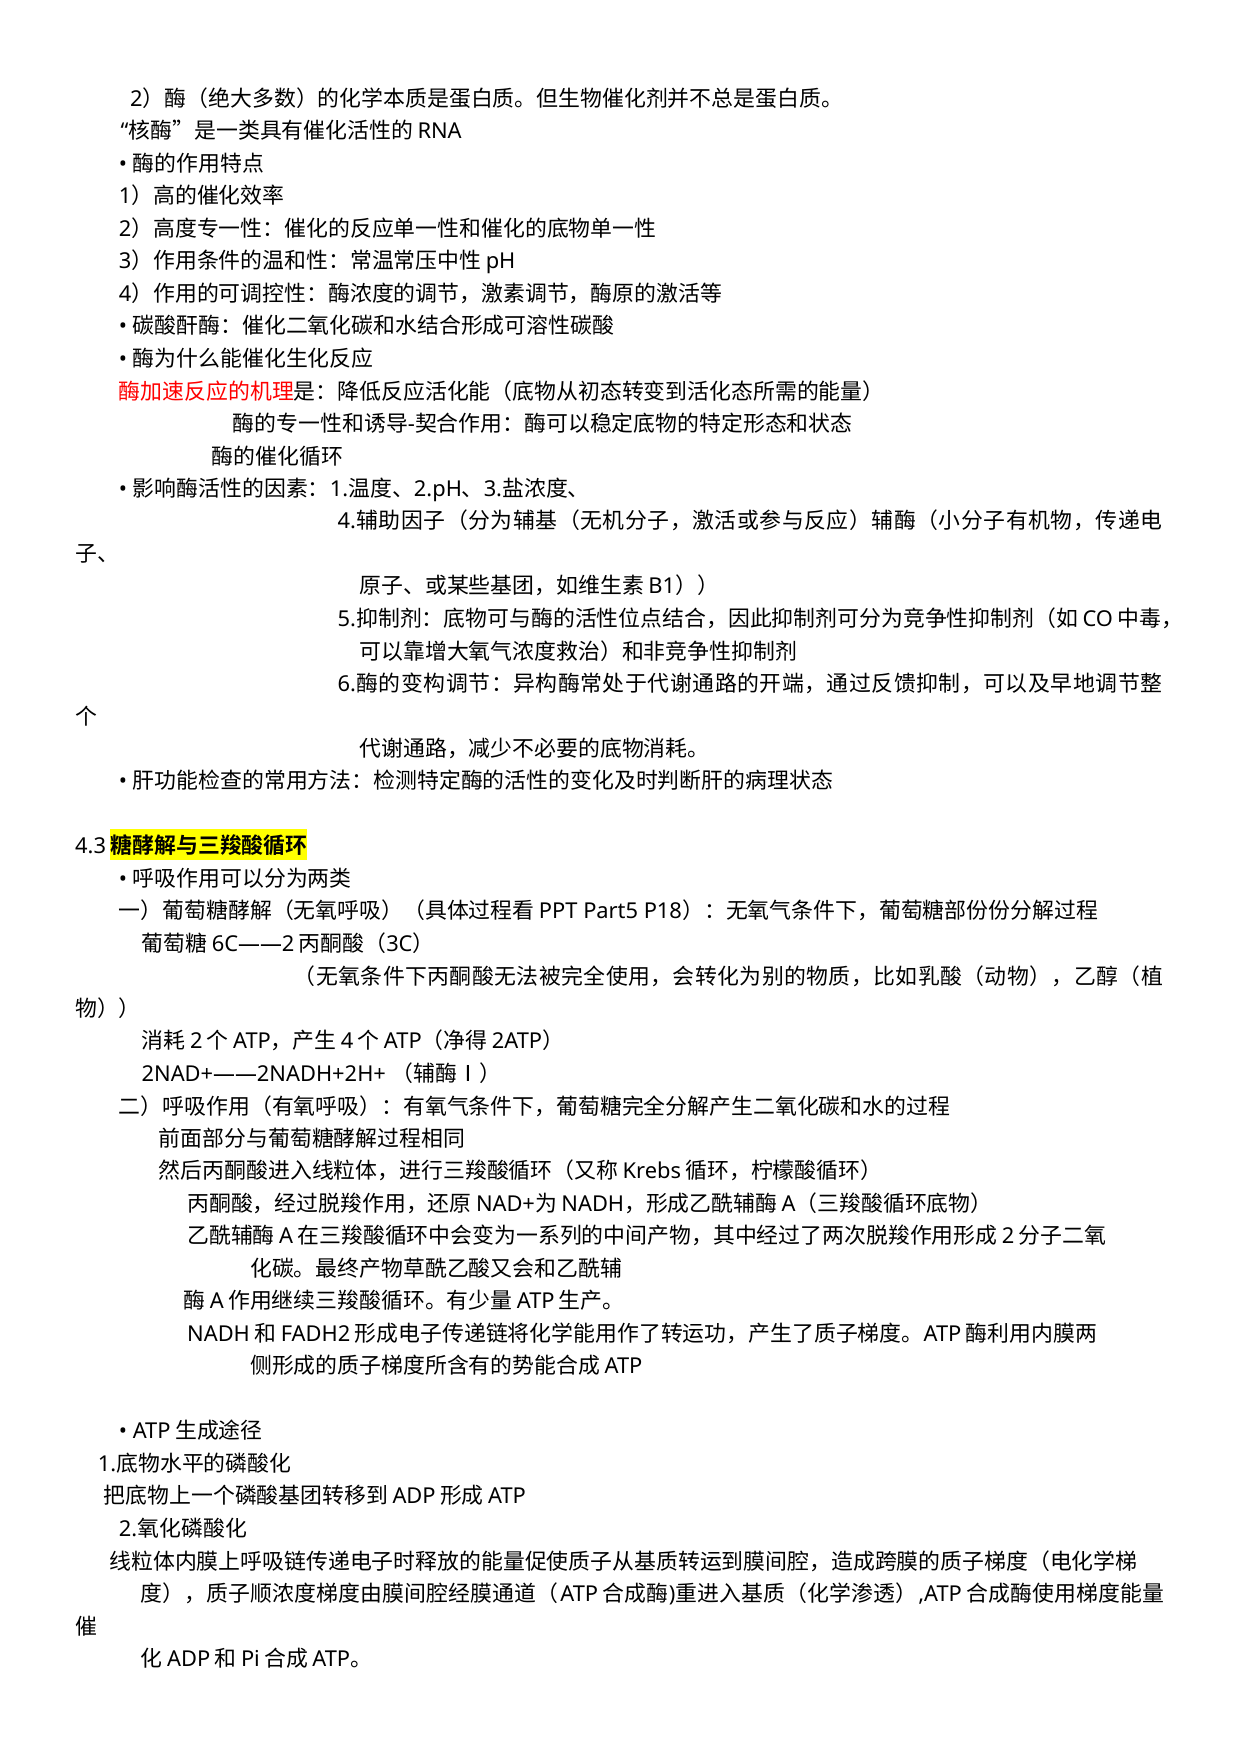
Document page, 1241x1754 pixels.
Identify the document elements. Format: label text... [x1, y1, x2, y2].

text （无氧条件下丙酮酸无法被完全使用，会转化为别的物质，比如乳酸（动物），乙醇（植物）） [75, 958, 1165, 1023]
text 酶加速反应的机理是：降低反应活化能（底物从初态转变到活化态所需的能量） [75, 373, 1165, 406]
text 2NAD+——2NADH+2H+ （辅酶Ⅰ） [75, 1056, 1165, 1088]
text 代谢通路，减少不必要的底物消耗。 [75, 731, 1165, 763]
text 消耗2个ATP，产生4个ATP（净得2ATP） [75, 1023, 1165, 1056]
text 4.辅助因子（分为辅基（无机分子，激活或参与反应）辅酶（小分子有机物，传递电子、 [75, 503, 1165, 568]
text 然后丙酮酸进入线粒体，进行三羧酸循环（又称Krebs循环，柠檬酸循环） [75, 1153, 1165, 1186]
text 化碳。最终产物草酰乙酸又会和乙酰辅 [75, 1251, 1165, 1283]
text 4）作用的可调控性：酶浓度的调节，激素调节，酶原的激活等 [75, 276, 1165, 308]
text 1.底物水平的磷酸化 [75, 1446, 1165, 1478]
text 乙酰辅酶A在三羧酸循环中会变为一系列的中间产物，其中经过了两次脱羧作用形成2分子二氧 [75, 1218, 1165, 1251]
text • 酶的作用特点 [75, 146, 1165, 178]
text 原子、或某些基团，如维生素B1）） [75, 568, 1165, 601]
text 5.抑制剂：底物可与酶的活性位点结合，因此抑制剂可分为竞争性抑制剂（如CO中毒， [75, 601, 1165, 633]
text • 肝功能检查的常用方法：检测特定酶的活性的变化及时判断肝的病理状态 [75, 763, 1165, 796]
text • 呼吸作用可以分为两类 [75, 861, 1165, 893]
text • ATP生成途径 [75, 1413, 1165, 1446]
text 线粒体内膜上呼吸链传递电子时释放的能量促使质子从基质转运到膜间腔，造成跨膜的质子梯度（电化学梯 [75, 1543, 1165, 1576]
text 前面部分与葡萄糖酵解过程相同 [75, 1121, 1165, 1153]
text 侧形成的质子梯度所含有的势能合成ATP [75, 1348, 1165, 1381]
text 度），质子顺浓度梯度由膜间腔经膜通道（ATP合成酶)重进入基质（化学渗透）,ATP合成酶使用梯度能量催 [75, 1576, 1165, 1641]
text 2）酶（绝大多数）的化学本质是蛋白质。但生物催化剂并不总是蛋白质。 [75, 81, 1165, 113]
text 2）高度专一性：催化的反应单一性和催化的底物单一性 [75, 211, 1165, 243]
text 酶A作用继续三羧酸循环。有少量ATP生产。 [75, 1283, 1165, 1316]
text 4.3糖酵解与三羧酸循环 [75, 828, 1165, 861]
text 可以靠增大氧气浓度救治）和非竞争性抑制剂 [75, 633, 1165, 666]
text • 酶为什么能催化生化反应 [75, 341, 1165, 373]
text 6.酶的变构调节：异构酶常处于代谢通路的开端，通过反馈抑制，可以及早地调节整个 [75, 666, 1165, 731]
text 酶的专一性和诱导-契合作用：酶可以稳定底物的特定形态和状态 [75, 406, 1165, 438]
text • 影响酶活性的因素：1.温度、2.pH、3.盐浓度、 [75, 471, 1165, 503]
text 酶的催化循环 [75, 438, 1165, 471]
text 一）葡萄糖酵解（无氧呼吸）（具体过程看PPT Part5 P18）：无氧气条件下，葡萄糖部份份分解过程 [75, 893, 1165, 926]
text NADH和FADH2形成电子传递链将化学能用作了转运功，产生了质子梯度。ATP酶利用内膜两 [75, 1316, 1165, 1348]
text 1）高的催化效率 [75, 178, 1165, 211]
text • 碳酸酐酶：催化二氧化碳和水结合形成可溶性碳酸 [75, 308, 1165, 341]
text 把底物上一个磷酸基团转移到ADP形成ATP [75, 1478, 1165, 1511]
text 二）呼吸作用（有氧呼吸）：有氧气条件下，葡萄糖完全分解产生二氧化碳和水的过程 [75, 1088, 1165, 1121]
text 3）作用条件的温和性：常温常压中性pH [75, 243, 1165, 276]
text “核酶”是一类具有催化活性的RNA [75, 113, 1165, 146]
text 葡萄糖6C——2丙酮酸（3C） [75, 926, 1165, 958]
text 2.氧化磷酸化 [75, 1511, 1165, 1543]
text 化ADP和Pi合成ATP。 [75, 1641, 1165, 1673]
text 丙酮酸，经过脱羧作用，还原NAD+为NADH，形成乙酰辅酶A（三羧酸循环底物） [75, 1186, 1165, 1218]
